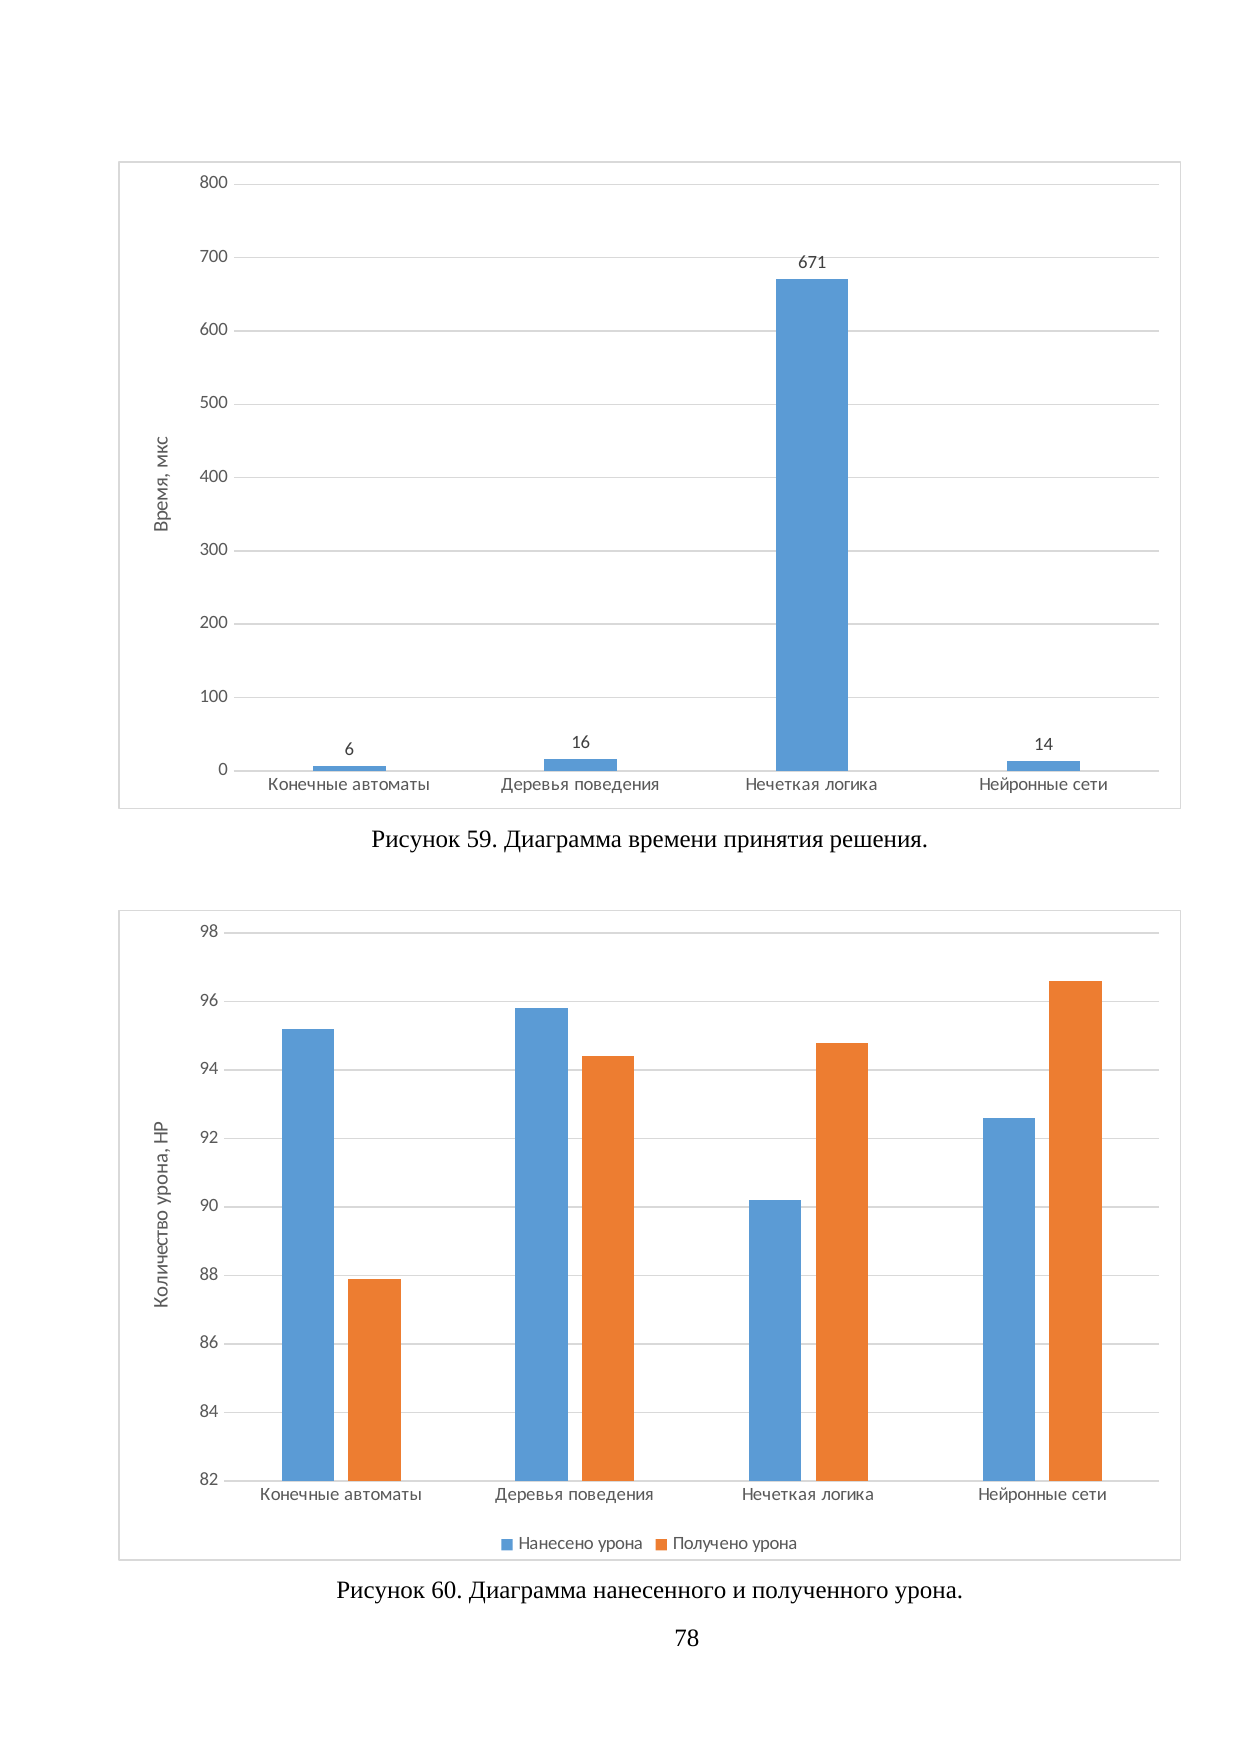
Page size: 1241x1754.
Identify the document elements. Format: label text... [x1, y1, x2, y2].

text Рисунок 60. Диаграмма нанесенного и полученного урона. [118, 1575, 1181, 1604]
text Рисунок 59. Диаграмма времени принятия решения. [118, 824, 1181, 852]
